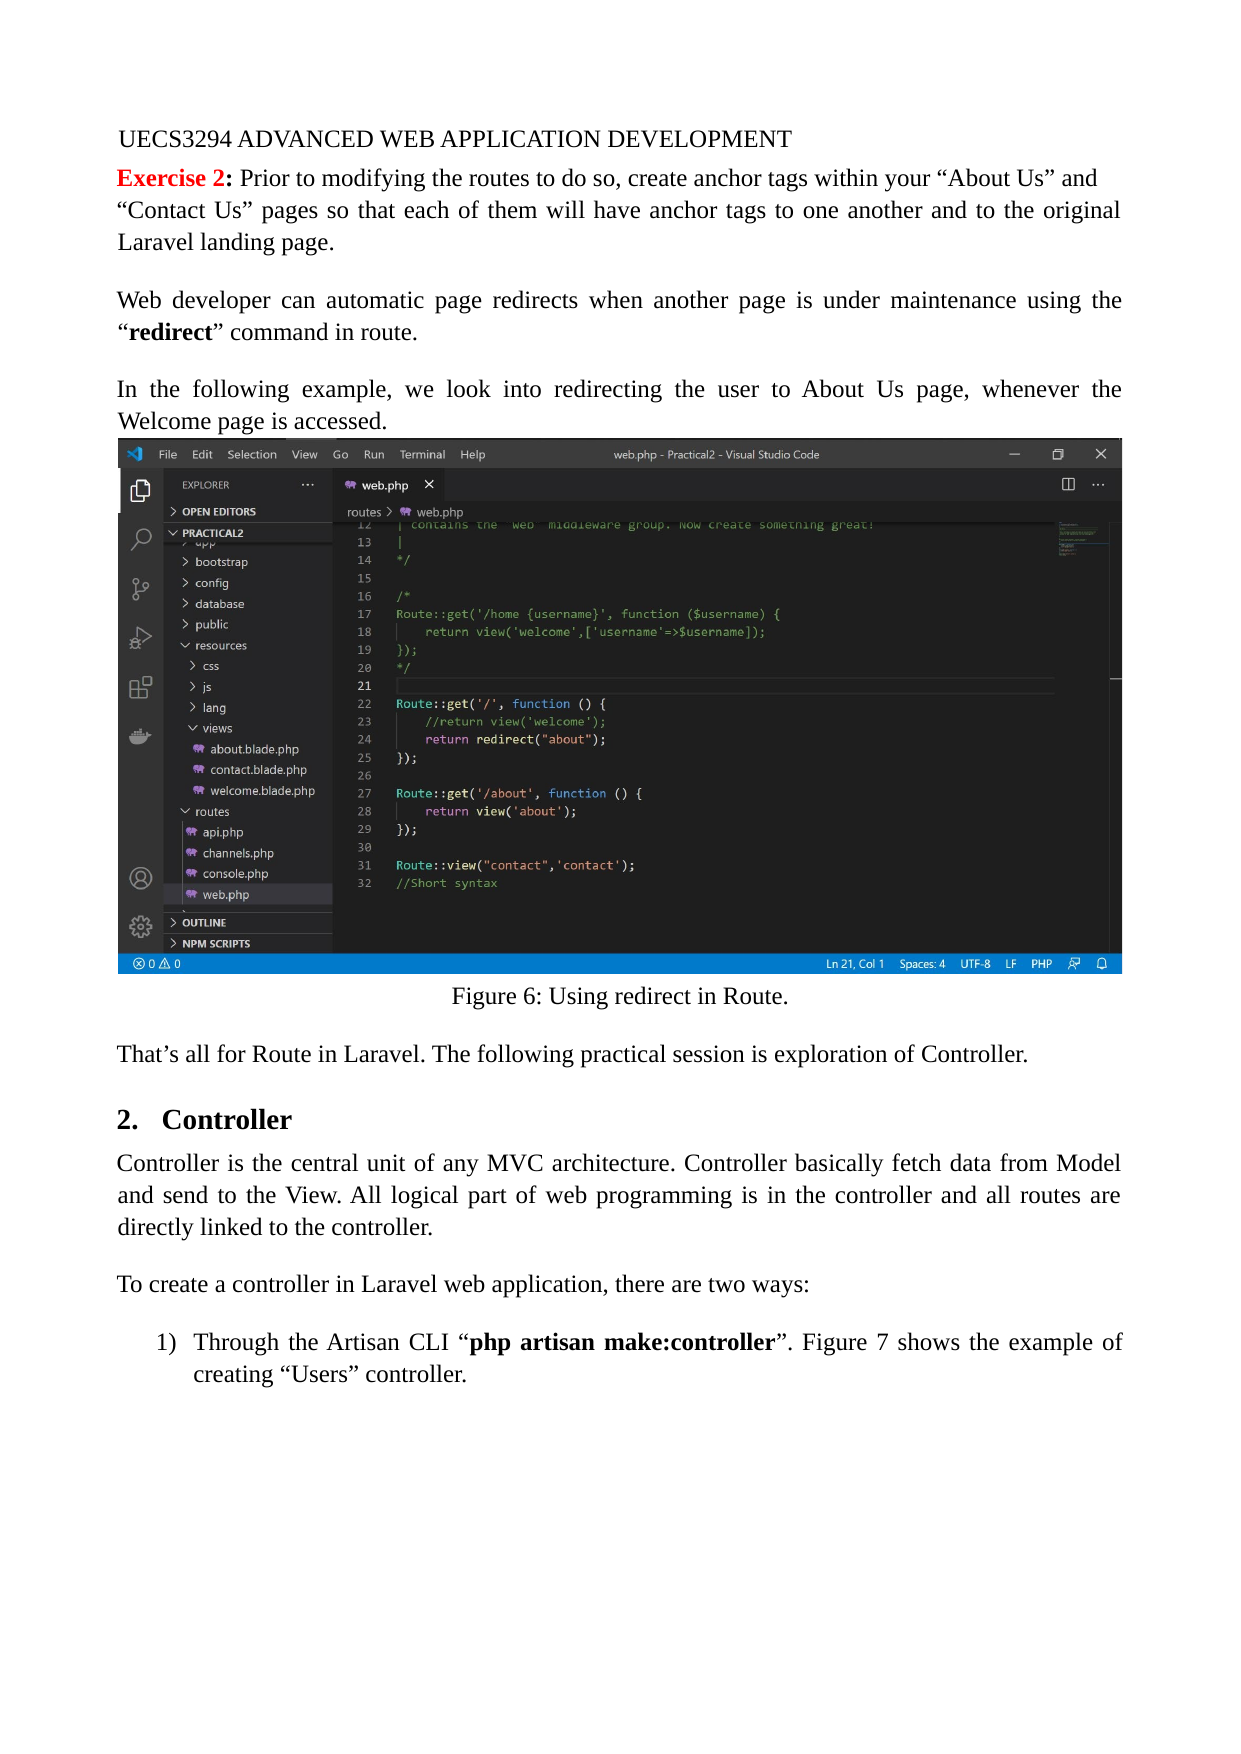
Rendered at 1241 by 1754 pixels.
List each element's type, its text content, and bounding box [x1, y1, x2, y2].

list Through the Artisan CLI “php artisan make:controller”. Figure 7 shows the example of creating “Users” controller. [156, 1327, 1123, 1388]
subtitle Controller [116, 1102, 1128, 1136]
text In the following example, we look into redirecting the user to About Us page, whenever the Welcome page is accessed. [116, 374, 1123, 435]
picture [118, 438, 1123, 974]
text Web developer can automatic page redirects when another page is under maintenance using the “redirect” command in route. [116, 285, 1123, 346]
text Controller is the central unit of any MVC architecture. Controller basically fetch data from Model and send to the View. All logical part of web programming is in the controller and all routes are directly linked to the controller. [116, 1148, 1123, 1241]
text That’s all for Route in Laravel. The following practical session is exploration of Controller. [116, 1039, 1123, 1068]
text “Contact Us” pages so that each of them will have anchor tags to one another and to the original Laravel landing page. [116, 196, 1123, 256]
text To create a controller in Laravel web application, there are two ways: [116, 1269, 1123, 1298]
text Exercise 2: Prior to modifying the routes to do so, create anchor tags within your “About Us” and [116, 163, 1123, 192]
text Figure 6: Using redirect in Route. [118, 981, 1122, 1010]
